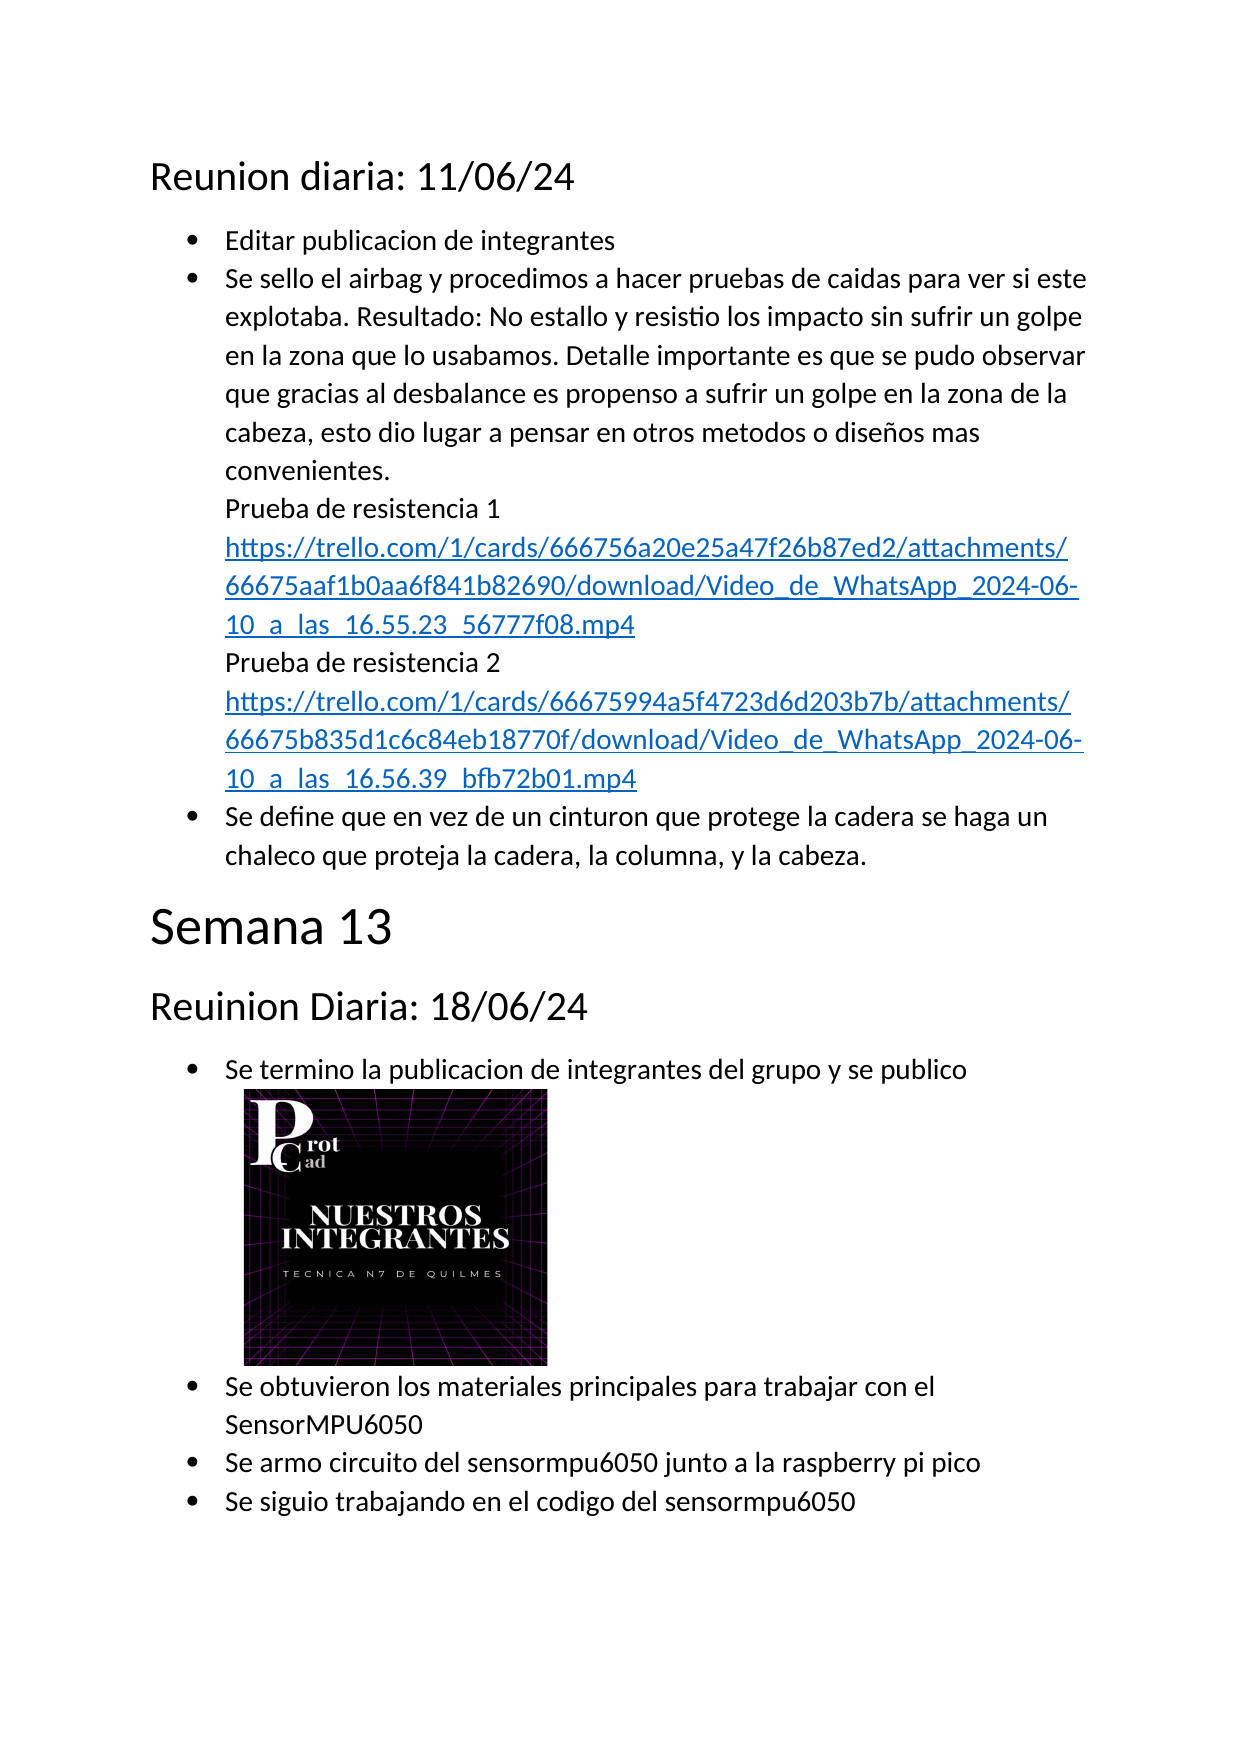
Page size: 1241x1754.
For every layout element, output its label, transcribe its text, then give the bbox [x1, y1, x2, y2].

list Prueba de resistencia 1 [225, 491, 1090, 526]
list Editar publicacion de integrantes [187, 222, 1090, 257]
list Se siguio trabajando en el codigo del sensormpu6050 [187, 1483, 1090, 1519]
text Reunion diaria: 11/06/24 [150, 150, 1090, 201]
list Se termino la publicacion de integrantes del grupo y se publico [187, 1051, 1090, 1087]
list Se sello el airbag y procedimos a hacer pruebas de caidas para ver si este explotaba. Resultado: No estallo y resistio los impacto sin sufrir un golpe en la zona que lo usabamos. Detalle importante es que se pudo observar que gracias al desbalance es propenso a sufrir un golpe en la zona de la cabeza, esto dio lugar a pensar en otros metodos o diseños mas convenientes. [187, 260, 1090, 488]
list https://trello.com/1/cards/66675994a5f4723d6d203b7b/attachments/66675b835d1c6c84eb18770f/download/Video_de_WhatsApp_2024-06-10_a_las_16.56.39_bfb72b01.mp4 [225, 683, 1090, 795]
list https://trello.com/1/cards/666756a20e25a47f26b87ed2/attachments/66675aaf1b0aa6f841b82690/download/Video_de_WhatsApp_2024-06-10_a_las_16.55.23_56777f08.mp4 [225, 529, 1090, 642]
text Semana 13 [150, 892, 1090, 958]
list Se armo circuito del sensormpu6050 junto a la raspberry pi pico [187, 1444, 1090, 1480]
list Se obtuvieron los materiales principales para trabajar con el SensorMPU6050 [187, 1368, 1090, 1442]
list Prueba de resistencia 2 [225, 644, 1090, 680]
list Se define que en vez de un cinturon que protege la cadera se haga un chaleco que proteja la cadera, la columna, y la cabeza. [187, 798, 1090, 872]
text Reuinion Diaria: 18/06/24 [150, 980, 1090, 1031]
